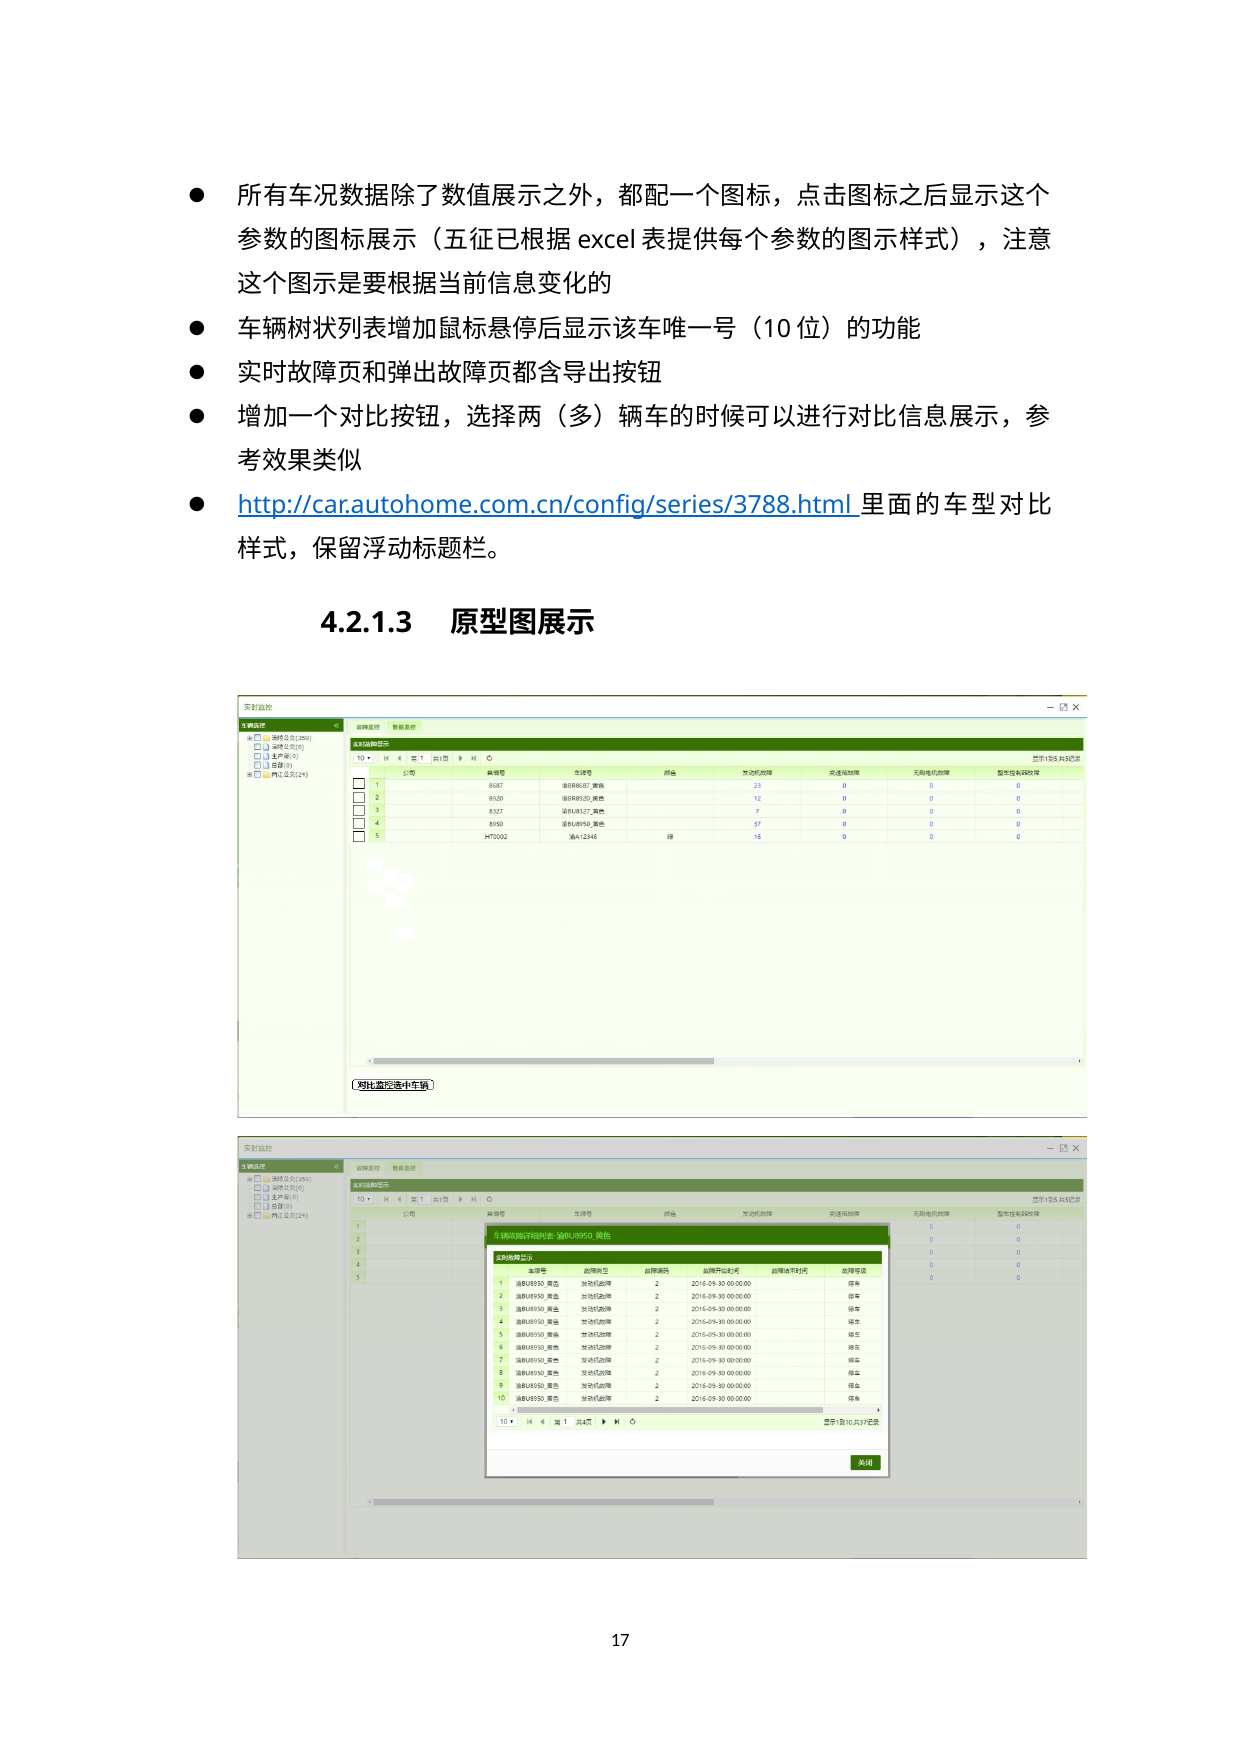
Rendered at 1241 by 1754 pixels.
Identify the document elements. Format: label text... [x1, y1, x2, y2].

picture [237, 695, 1088, 1118]
list 所有车况数据除了数值展示之外，都配一个图标，点击图标之后显示这个参数的图标展示（五征已根据excel表提供每个参数的图示样式），注意这个图示是要根据当前信息变化的 [187, 172, 1053, 304]
subtitle 原型图展示 [320, 598, 1053, 642]
picture [237, 1136, 1088, 1559]
list http://car.autohome.com.cn/config/series/3788.html里面的车型对比样式，保留浮动标题栏。 [187, 480, 1053, 568]
list 车辆树状列表增加鼠标悬停后显示该车唯一号（10位）的功能 [187, 304, 1053, 348]
list 实时故障页和弹出故障页都含导出按钮 [187, 348, 1053, 392]
list 增加一个对比按钮，选择两（多）辆车的时候可以进行对比信息展示，参考效果类似 [187, 392, 1053, 480]
